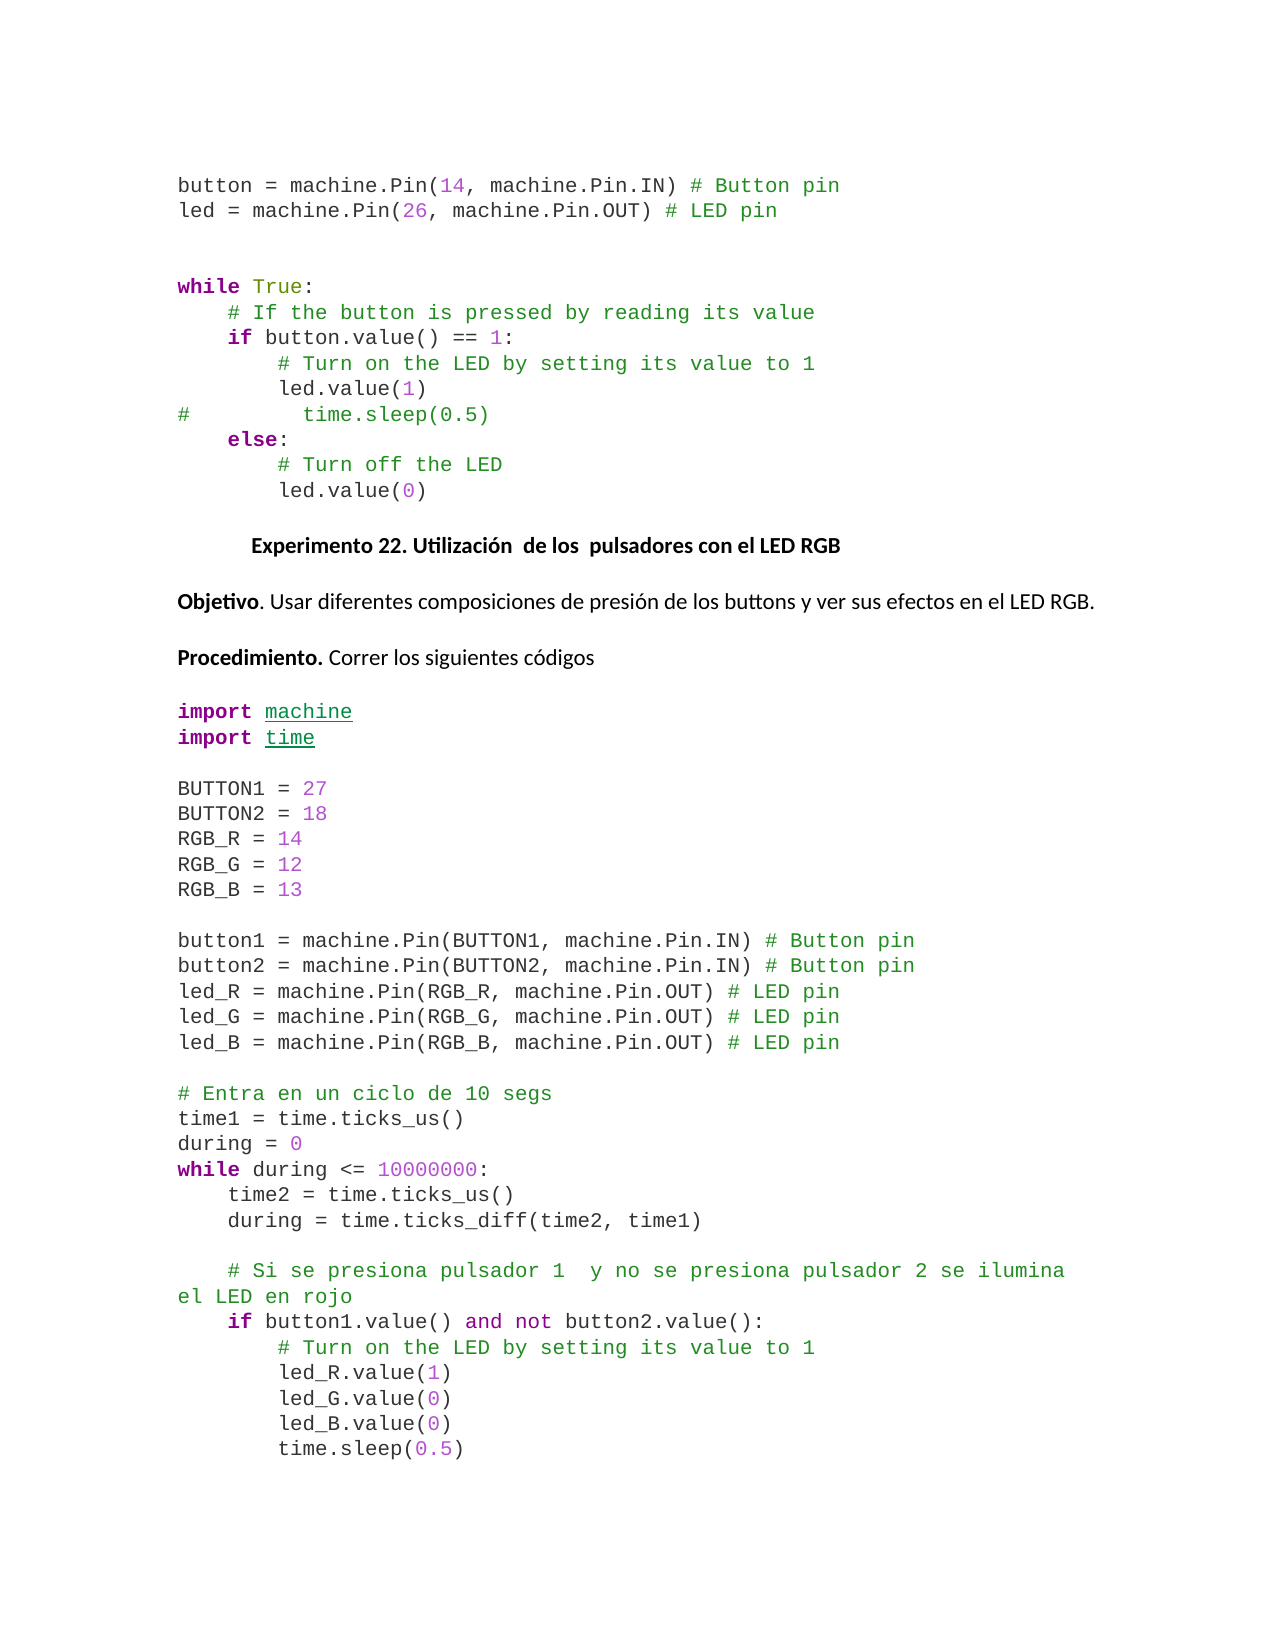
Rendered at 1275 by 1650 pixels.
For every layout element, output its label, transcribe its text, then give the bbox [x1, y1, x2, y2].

text # Turn off the LED [177, 453, 1098, 478]
text RGB_B = 13 [177, 877, 1098, 903]
text led_G = machine.Pin(RGB_G, machine.Pin.OUT) # LED pin [177, 1004, 1098, 1030]
text led_G.value(0) [177, 1386, 1098, 1411]
text RGB_R = 14 [177, 827, 1098, 852]
text Objetivo. Usar diferentes composiciones de presión de los buttons y ver sus efectos en el LED RGB. [177, 587, 1098, 616]
text import time [177, 725, 1098, 750]
text time.sleep(0.5) [177, 1437, 1098, 1462]
text if button.value() == 1: [177, 326, 1098, 351]
text led = machine.Pin(26, machine.Pin.OUT) # LED pin [177, 198, 1098, 224]
text led.value(0) [177, 478, 1098, 503]
text else: [177, 427, 1098, 453]
text during = 0 [177, 1132, 1098, 1157]
subtitle Experimento 22. Utilización de los pulsadores con el LED RGB [177, 531, 1098, 559]
text import machine [177, 699, 1098, 725]
text if button1.value() and not button2.value(): [177, 1309, 1098, 1335]
text time2 = time.ticks_us() [177, 1182, 1098, 1208]
text button1 = machine.Pin(BUTTON1, machine.Pin.IN) # Button pin [177, 928, 1098, 954]
text # Turn on the LED by setting its value to 1 [177, 1335, 1098, 1360]
text # Turn on the LED by setting its value to 1 [177, 351, 1098, 376]
text while during <= 10000000: [177, 1157, 1098, 1182]
text led_R.value(1) [177, 1360, 1098, 1386]
text led_B = machine.Pin(RGB_B, machine.Pin.OUT) # LED pin [177, 1030, 1098, 1055]
text during = time.ticks_diff(time2, time1) [177, 1208, 1098, 1233]
text # Entra en un ciclo de 10 segs [177, 1081, 1098, 1106]
text BUTTON2 = 18 [177, 801, 1098, 827]
text BUTTON1 = 27 [177, 776, 1098, 801]
text led.value(1) [177, 376, 1098, 402]
text button = machine.Pin(14, machine.Pin.IN) # Button pin [177, 173, 1098, 198]
text # If the button is pressed by reading its value [177, 300, 1098, 326]
text led_R = machine.Pin(RGB_R, machine.Pin.OUT) # LED pin [177, 979, 1098, 1004]
text while True: [177, 275, 1098, 300]
text # time.sleep(0.5) [177, 402, 1098, 427]
text time1 = time.ticks_us() [177, 1106, 1098, 1132]
text Procedimiento. Correr los siguientes códigos [177, 643, 1098, 672]
text led_B.value(0) [177, 1411, 1098, 1437]
text # Si se presiona pulsador 1 y no se presiona pulsador 2 se ilumina el LED en rojo [177, 1259, 1098, 1309]
text button2 = machine.Pin(BUTTON2, machine.Pin.IN) # Button pin [177, 954, 1098, 979]
text RGB_G = 12 [177, 852, 1098, 877]
